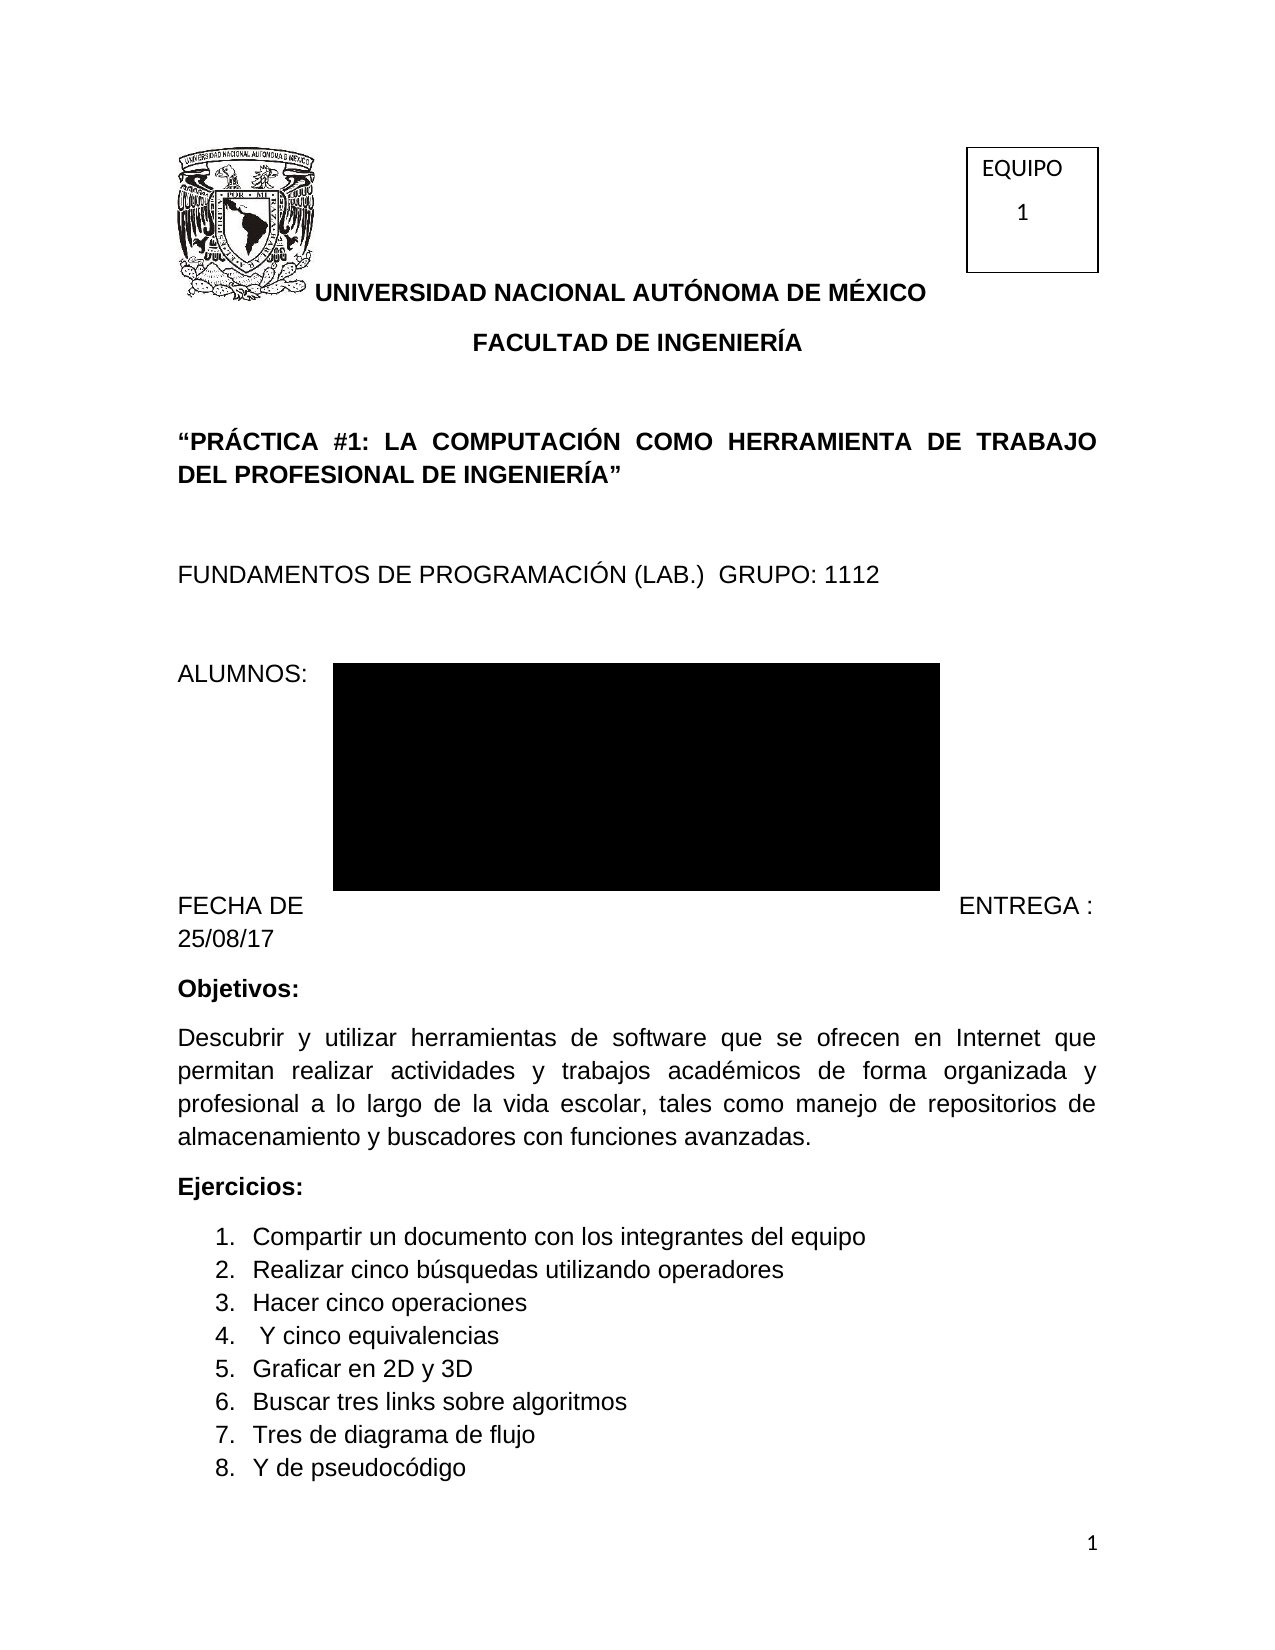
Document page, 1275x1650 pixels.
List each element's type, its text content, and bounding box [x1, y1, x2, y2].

list Tres de diagrama de flujo [215, 1420, 1098, 1449]
list Y de pseudocódigo [215, 1453, 1098, 1482]
text FUNDAMENTOS DE PROGRAMACIÓN (LAB.) GRUPO: 1112 [177, 560, 1098, 588]
list Hacer cinco operaciones [215, 1288, 1098, 1317]
text Objetivos: [177, 974, 1098, 1002]
text Ejercicios: [177, 1172, 1098, 1201]
text FECHA DE ENTREGA : 25/08/17 [177, 891, 1098, 953]
text ALUMNOS: [177, 659, 1098, 688]
picture [177, 147, 315, 302]
text UNIVERSIDAD NACIONAL AUTÓNOMA DE MÉXICO [177, 148, 1098, 307]
text FACULTAD DE INGENIERÍA [177, 328, 1098, 357]
list Y cinco equivalencias [215, 1321, 1098, 1349]
list Realizar cinco búsquedas utilizando operadores [215, 1255, 1098, 1283]
list Compartir un documento con los integrantes del equipo [215, 1222, 1098, 1251]
list Buscar tres links sobre algoritmos [215, 1387, 1098, 1416]
text Descubrir y utilizar herramientas de software que se ofrecen en Internet que permitan realizar actividades y trabajos académicos de forma organizada y profesional a lo largo de la vida escolar, tales como manejo de repositorios de almacenamiento y buscadores con funciones avanzadas. [177, 1023, 1098, 1151]
text “PRÁCTICA #1: LA COMPUTACIÓN COMO HERRAMIENTA DE TRABAJO DEL PROFESIONAL DE INGENIERÍA” [177, 427, 1098, 489]
list Graficar en 2D y 3D [215, 1354, 1098, 1383]
